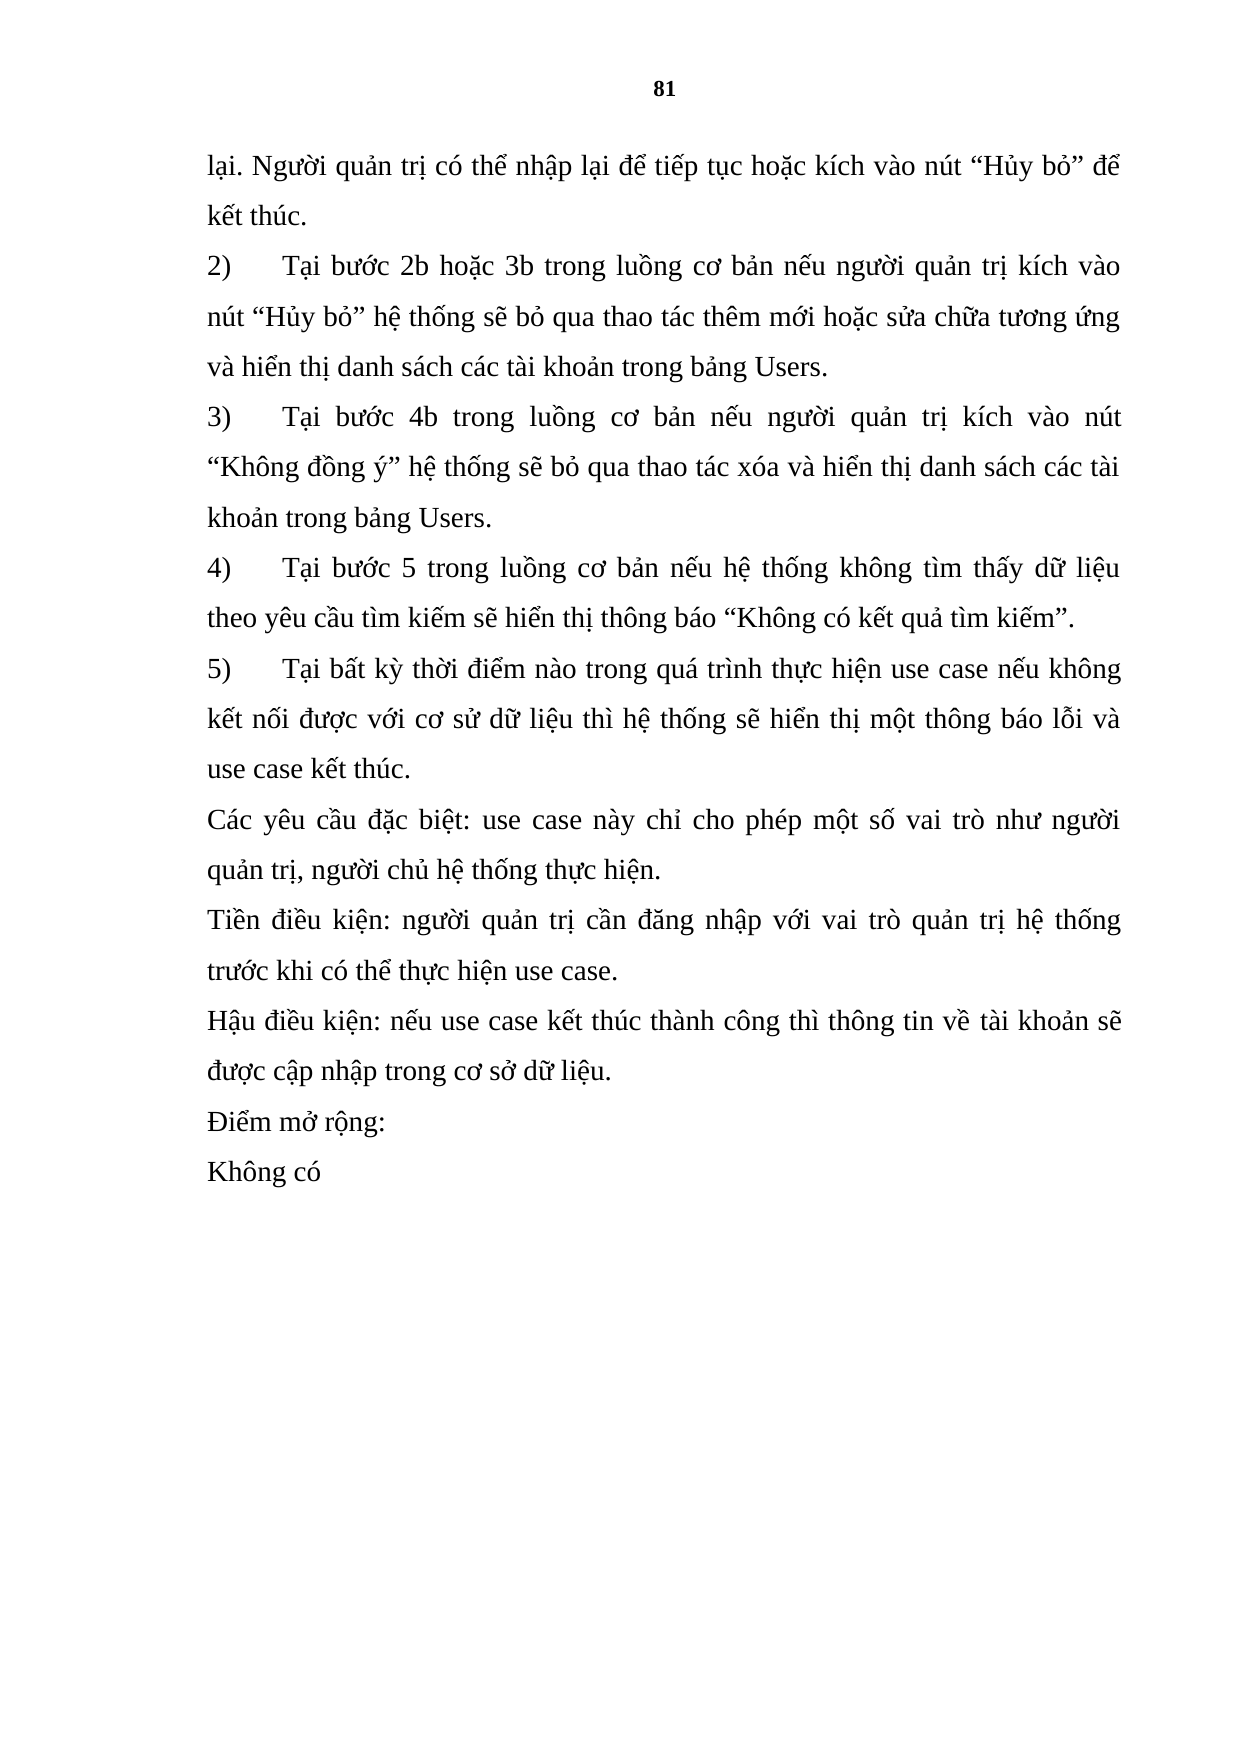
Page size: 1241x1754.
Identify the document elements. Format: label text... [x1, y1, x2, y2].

text Không có [207, 1154, 1122, 1187]
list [207, 148, 1122, 232]
text Tiền điều kiện: người quản trị cần đăng nhập với vai trò quản trị hệ thống trước khi có thể thực hiện use case. [207, 902, 1122, 986]
text Điểm mở rộng: [207, 1104, 1122, 1137]
list Tại bất kỳ thời điểm nào trong quá trình thực hiện use case nếu không kết nối được với cơ sử dữ liệu thì hệ thống sẽ hiển thị một thông báo lỗi và use case kết thúc. [207, 651, 1122, 785]
list Tại bước 2b hoặc 3b trong luồng cơ bản nếu người quản trị kích vào nút “Hủy bỏ” hệ thống sẽ bỏ qua thao tác thêm mới hoặc sửa chữa tương ứng và hiển thị danh sách các tài khoản trong bảng Users. [207, 248, 1122, 382]
list Tại bước 4b trong luồng cơ bản nếu người quản trị kích vào nút “Không đồng ý” hệ thống sẽ bỏ qua thao tác xóa và hiển thị danh sách các tài khoản trong bảng Users. [207, 399, 1122, 533]
text Các yêu cầu đặc biệt: use case này chỉ cho phép một số vai trò như người quản trị, người chủ hệ thống thực hiện. [207, 802, 1122, 886]
list Tại bước 5 trong luồng cơ bản nếu hệ thống không tìm thấy dữ liệu theo yêu cầu tìm kiếm sẽ hiển thị thông báo “Không có kết quả tìm kiếm”. [207, 550, 1122, 634]
text Hậu điều kiện: nếu use case kết thúc thành công thì thông tin về tài khoản sẽ được cập nhập trong cơ sở dữ liệu. [207, 1003, 1122, 1087]
